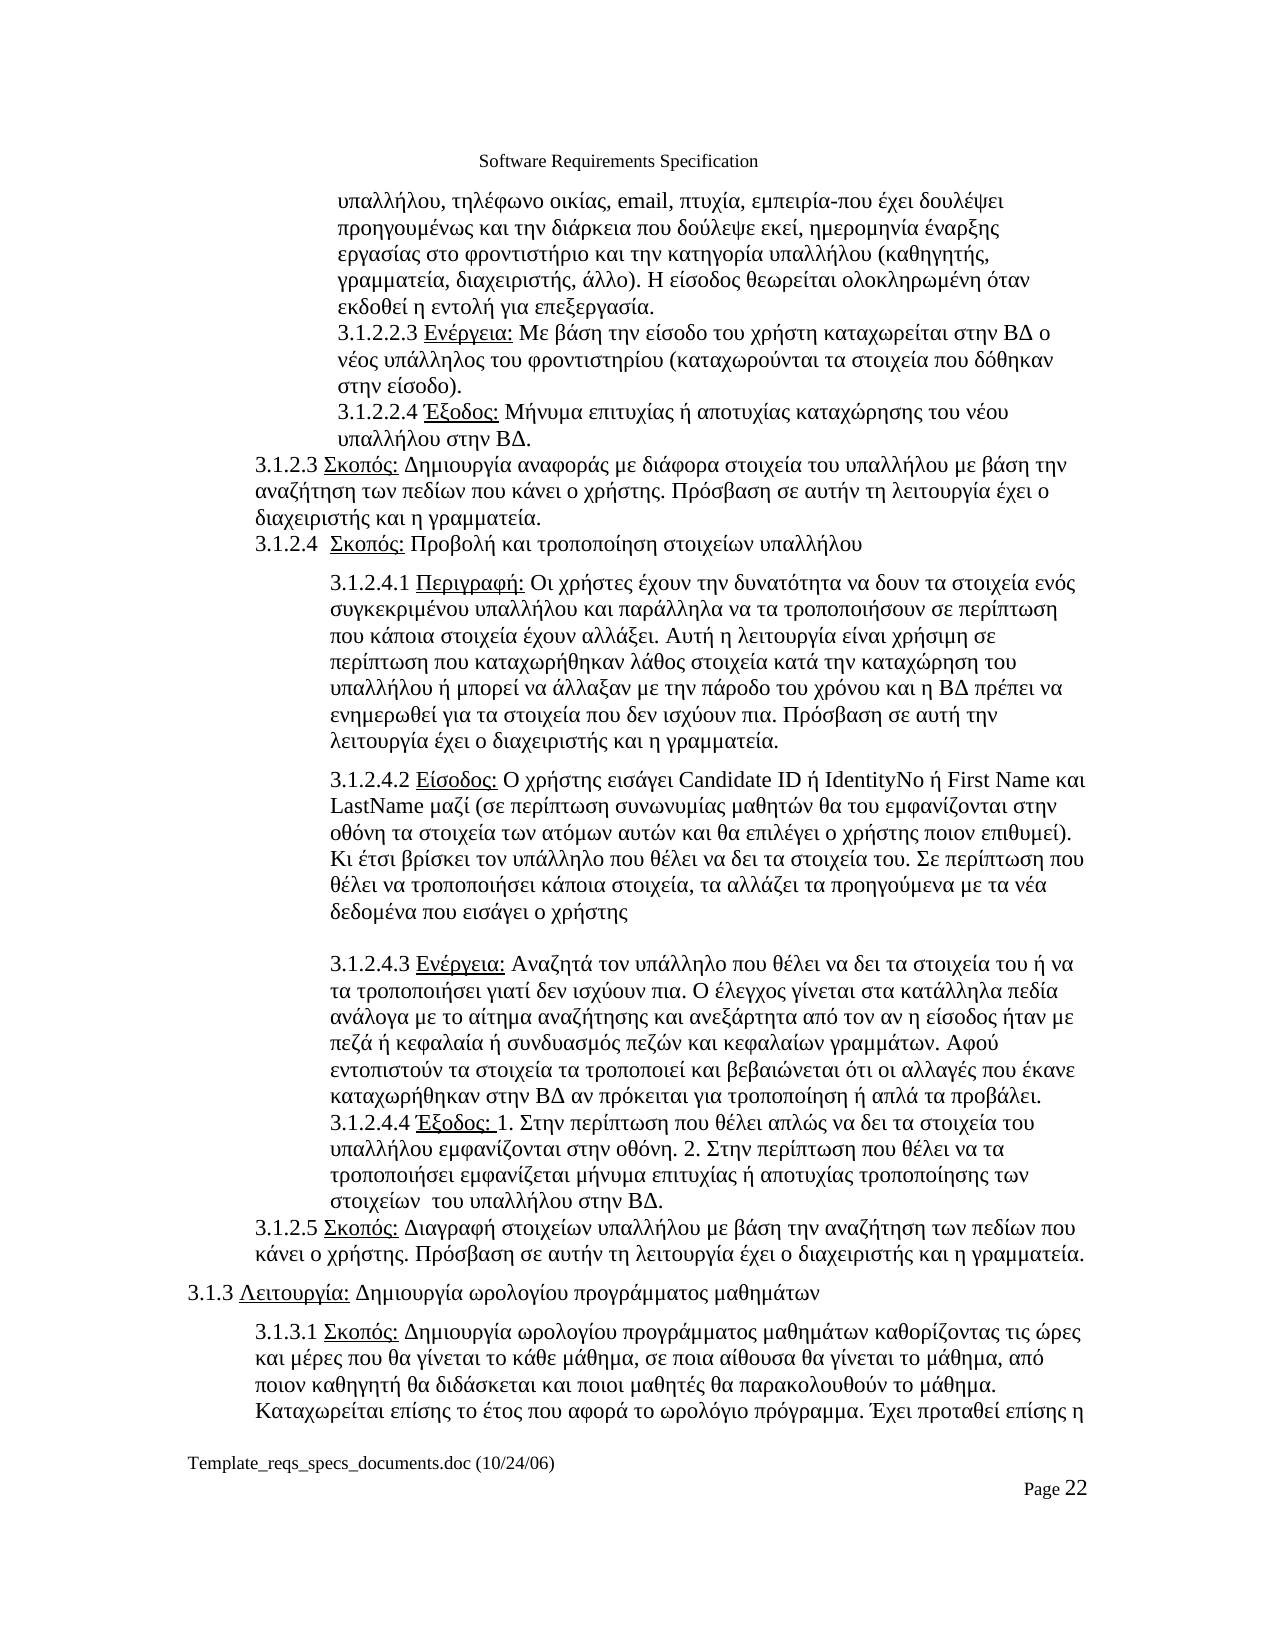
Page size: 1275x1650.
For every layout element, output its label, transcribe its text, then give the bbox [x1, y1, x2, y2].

list 3.1.2.2.4 Έξοδος: Μήνυμα επιτυχίας ή αποτυχίας καταχώρησης του νέου υπαλλήλου στην ΒΔ. [337, 398, 1087, 451]
list 3.1.2.4.3 Ενέργεια: Αναζητά τον υπάλληλο που θέλει να δει τα στοιχεία του ή να τα τροποποιήσει γιατί δεν ισχύουν πια. Ο έλεγχος γίνεται στα κατάλληλα πεδία ανάλογα με το αίτημα αναζήτησης και ανεξάρτητα από τον αν η είσοδος ήταν με πεζά ή κεφαλαία ή συνδυασμός πεζών και κεφαλαίων γραμμάτων. Αφού εντοπιστούν τα στοιχεία τα τροποποιεί και βεβαιώνεται ότι οι αλλαγές που έκανε καταχωρήθηκαν στην ΒΔ αν πρόκειται για τροποποίηση ή απλά τα προβάλει. [330, 950, 1087, 1108]
list 3.1.2.3 Σκοπός: Δημιουργία αναφοράς με διάφορα στοιχεία του υπαλλήλου με βάση την αναζήτηση των πεδίων που κάνει ο χρήστης. Πρόσβαση σε αυτήν τη λειτουργία έχει ο διαχειριστής και η γραμματεία. [255, 451, 1087, 530]
list 3.1.2.4.4 Έξοδος: 1. Στην περίπτωση που θέλει απλώς να δει τα στοιχεία του υπαλλήλου εμφανίζονται στην οθόνη. 2. Στην περίπτωση που θέλει να τα τροποποιήσει εμφανίζεται μήνυμα επιτυχίας ή αποτυχίας τροποποίησης των στοιχείων του υπαλλήλου στην ΒΔ. [330, 1108, 1087, 1214]
text 3.1.2.4.1 Περιγραφή: Οι χρήστες έχουν την δυνατότητα να δουν τα στοιχεία ενός συγκεκριμένου υπαλλήλου και παράλληλα να τα τροποποιήσουν σε περίπτωση που κάποια στοιχεία έχουν αλλάξει. Αυτή η λειτουργία είναι χρήσιμη σε περίπτωση που καταχωρήθηκαν λάθος στοιχεία κατά την καταχώρηση του υπαλλήλου ή μπορεί να άλλαξαν με την πάροδο του χρόνου και η ΒΔ πρέπει να ενημερωθεί για τα στοιχεία που δεν ισχύουν πια. Πρόσβαση σε αυτή την λειτουργία έχει ο διαχειριστής και η γραμματεία. [330, 569, 1087, 753]
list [255, 1318, 1087, 1423]
text 3.1.3 Λειτουργία: Δημιουργία ωρολογίου προγράμματος μαθημάτων [187, 1279, 1087, 1306]
list Σκοπός: Προβολή και τροποποίηση στοιχείων υπαλλήλου [255, 530, 1087, 556]
list 3.1.2.5 Σκοπός: Διαγραφή στοιχείων υπαλλήλου με βάση την αναζήτηση των πεδίων που κάνει ο χρήστης. Πρόσβαση σε αυτήν τη λειτουργία έχει ο διαχειριστής και η γραμματεία. [255, 1214, 1087, 1267]
list 3.1.2.2.3 Ενέργεια: Με βάση την είσοδο του χρήστη καταχωρείται στην ΒΔ ο νέος υπάλληλος του φροντιστηρίου (καταχωρούνται τα στοιχεία που δόθηκαν στην είσοδο). [337, 319, 1087, 398]
list 3.1.2.4.2 Είσοδος: Ο χρήστης εισάγει Candidate ID ή IdentityNo ή First Name και LastName μαζί (σε περίπτωση συνωνυμίας μαθητών θα του εμφανίζονται στην οθόνη τα στοιχεία των ατόμων αυτών και θα επιλέγει ο χρήστης ποιον επιθυμεί). Κι έτσι βρίσκει τον υπάλληλο που θέλει να δει τα στοιχεία του. Σε περίπτωση που θέλει να τροποποιήσει κάποια στοιχεία, τα αλλάζει τα προηγούμενα με τα νέα δεδομένα που εισάγει ο χρήστης [330, 766, 1087, 924]
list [337, 187, 1087, 319]
